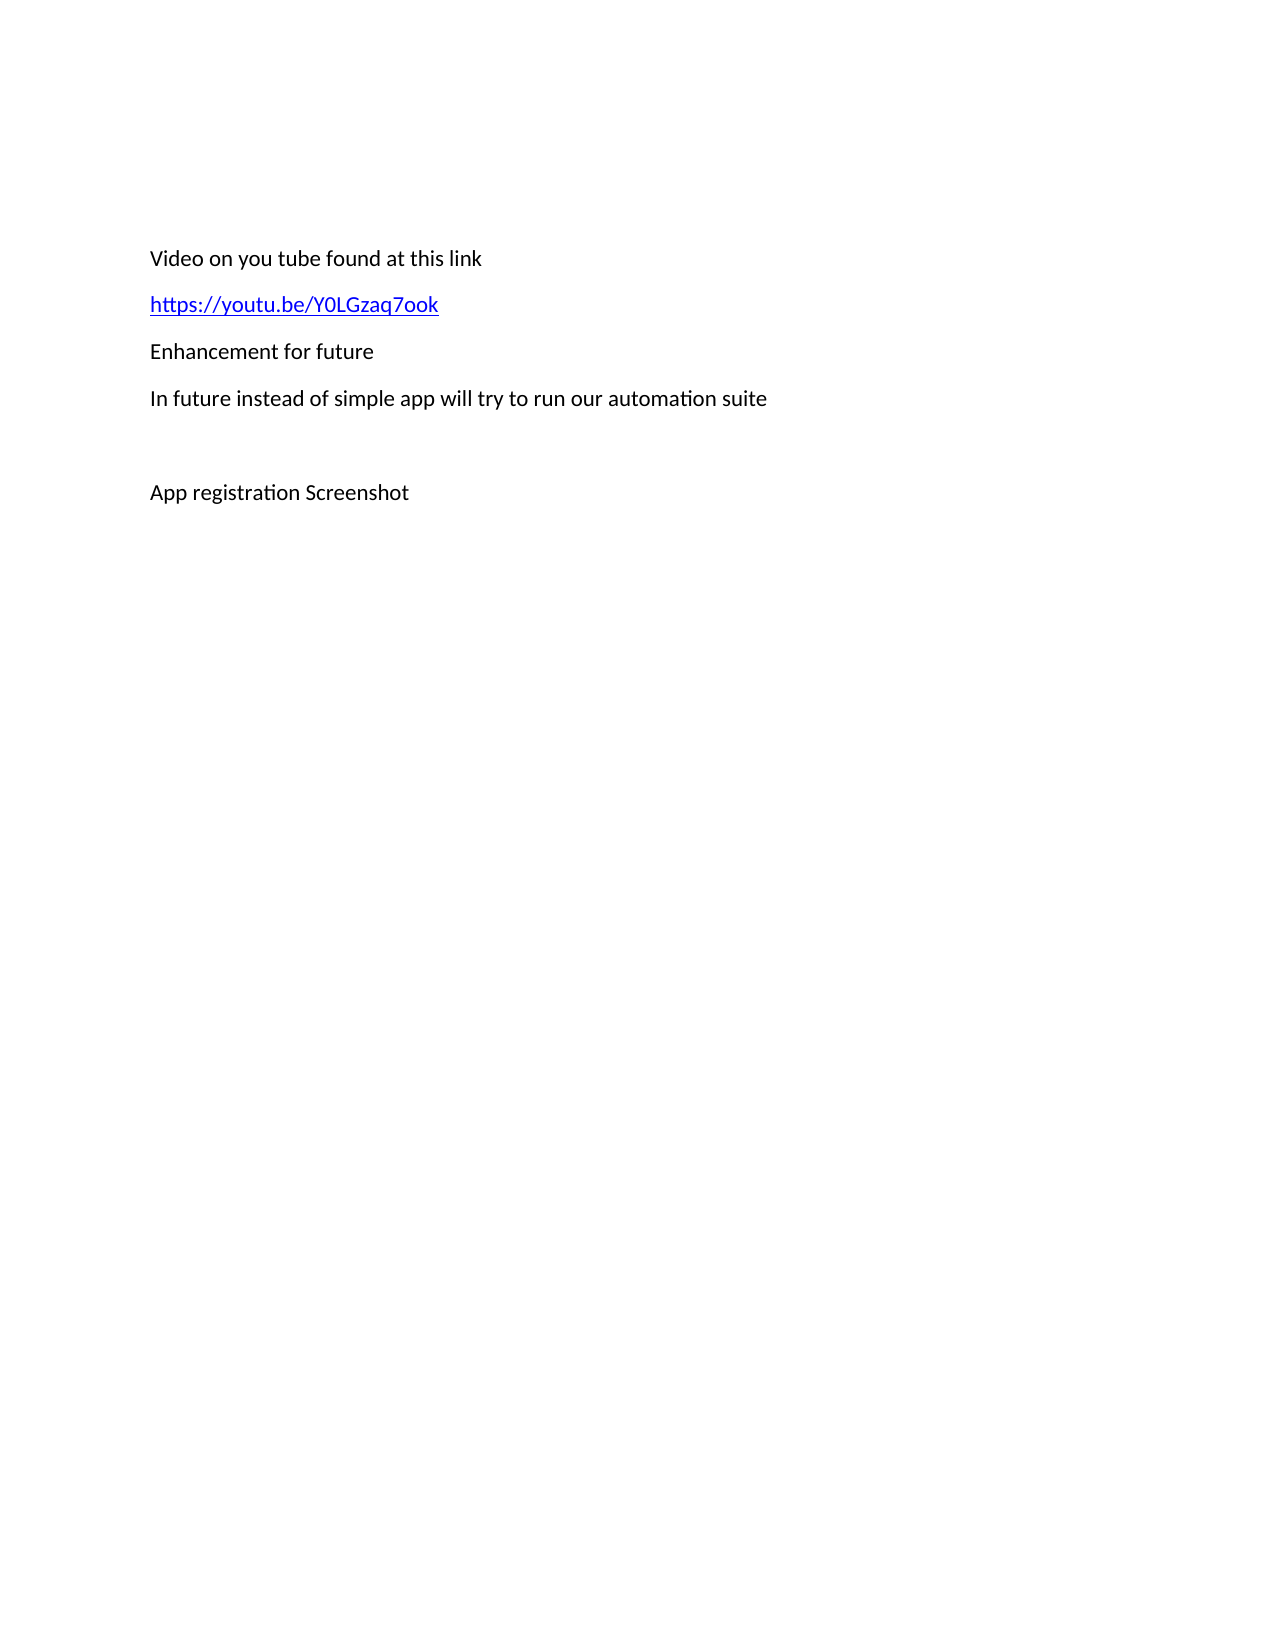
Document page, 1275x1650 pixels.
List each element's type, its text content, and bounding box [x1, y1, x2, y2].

text Video on you tube found at this link [150, 244, 1125, 272]
text https://youtu.be/Y0LGzaq7ook [150, 291, 1125, 319]
text In future instead of simple app will try to run our automation suite [150, 384, 1125, 412]
text App registration Screenshot [150, 478, 1125, 506]
text Enhancement for future [150, 337, 1125, 366]
